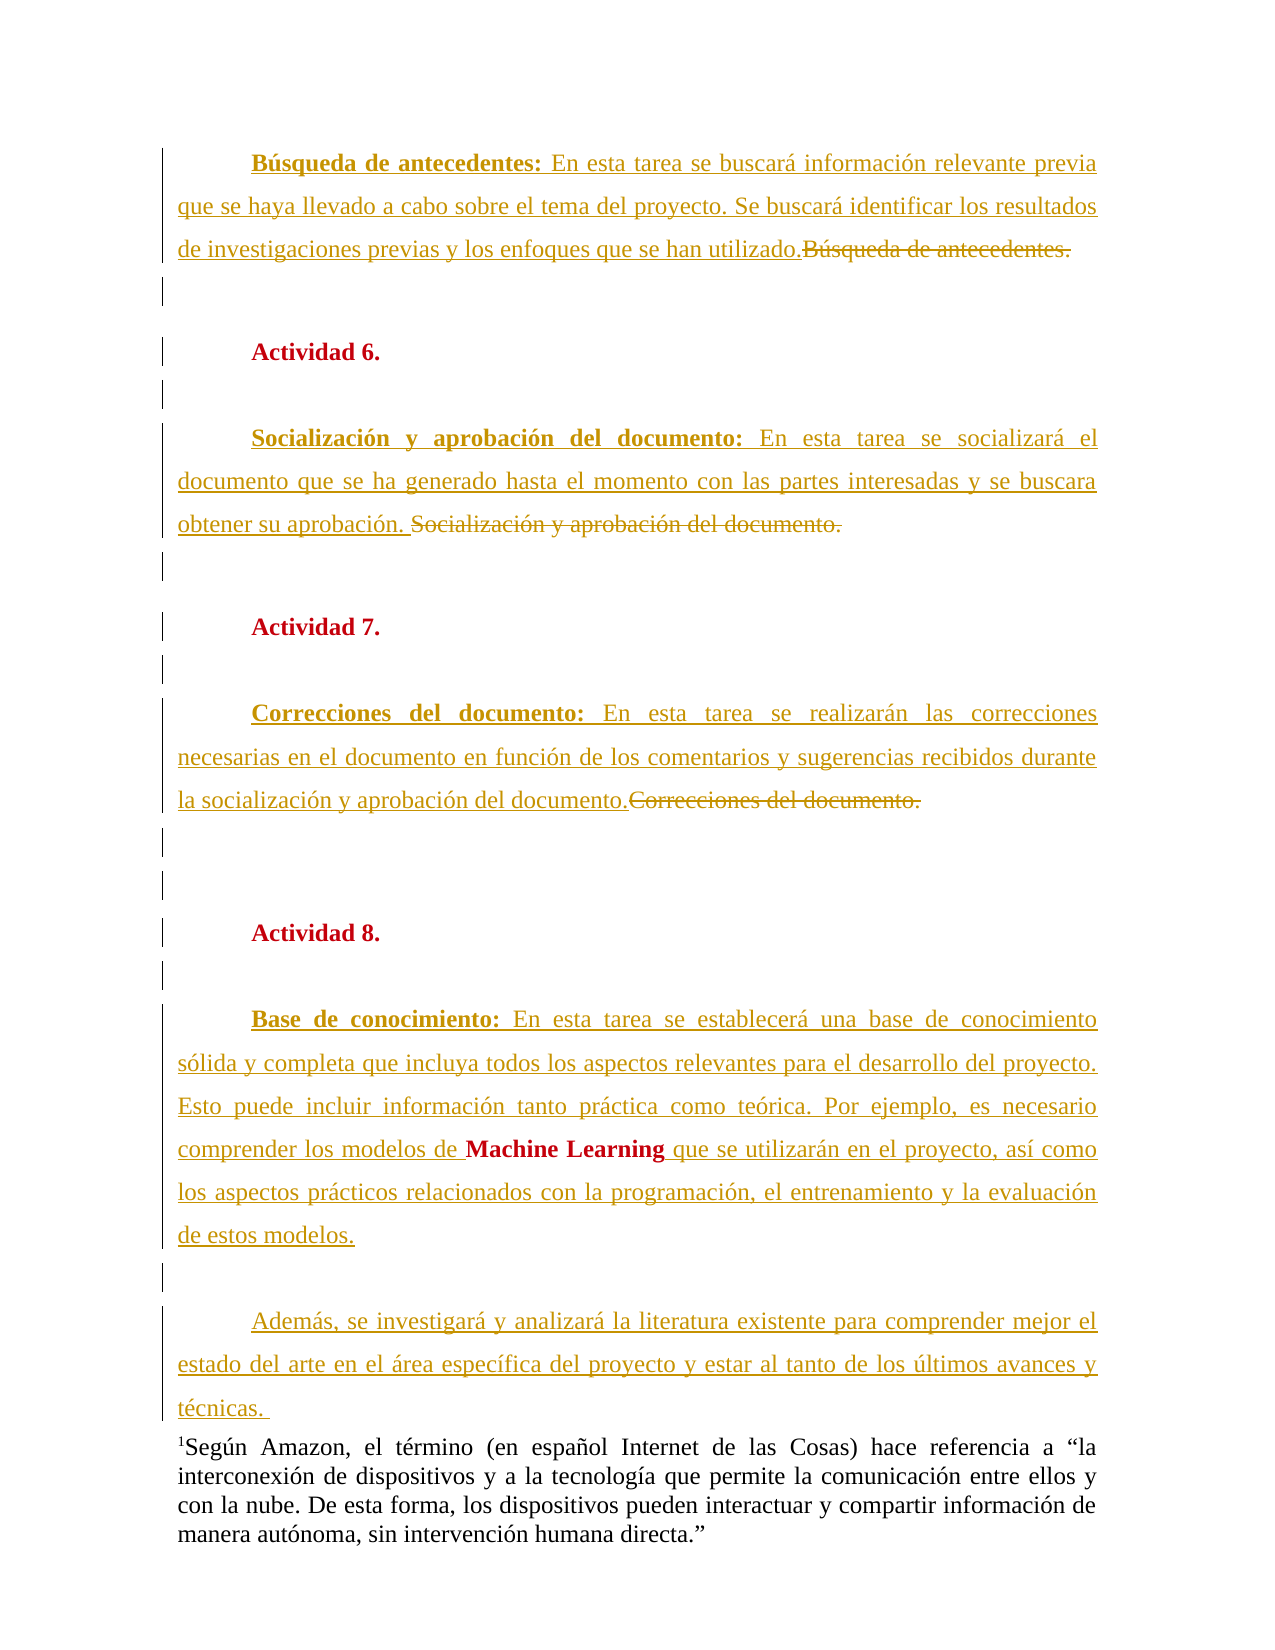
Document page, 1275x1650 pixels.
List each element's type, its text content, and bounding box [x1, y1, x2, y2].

subtitle Actividad 7. [177, 612, 1098, 641]
subtitle Actividad 8. [177, 918, 1098, 947]
text Machine Learning [177, 1004, 1098, 1073]
text Machine Learning [177, 1117, 1098, 1202]
text Machine Learning [177, 1203, 1098, 1249]
text Machine Learning [177, 1074, 1098, 1116]
subtitle Actividad 6. [177, 337, 1098, 366]
